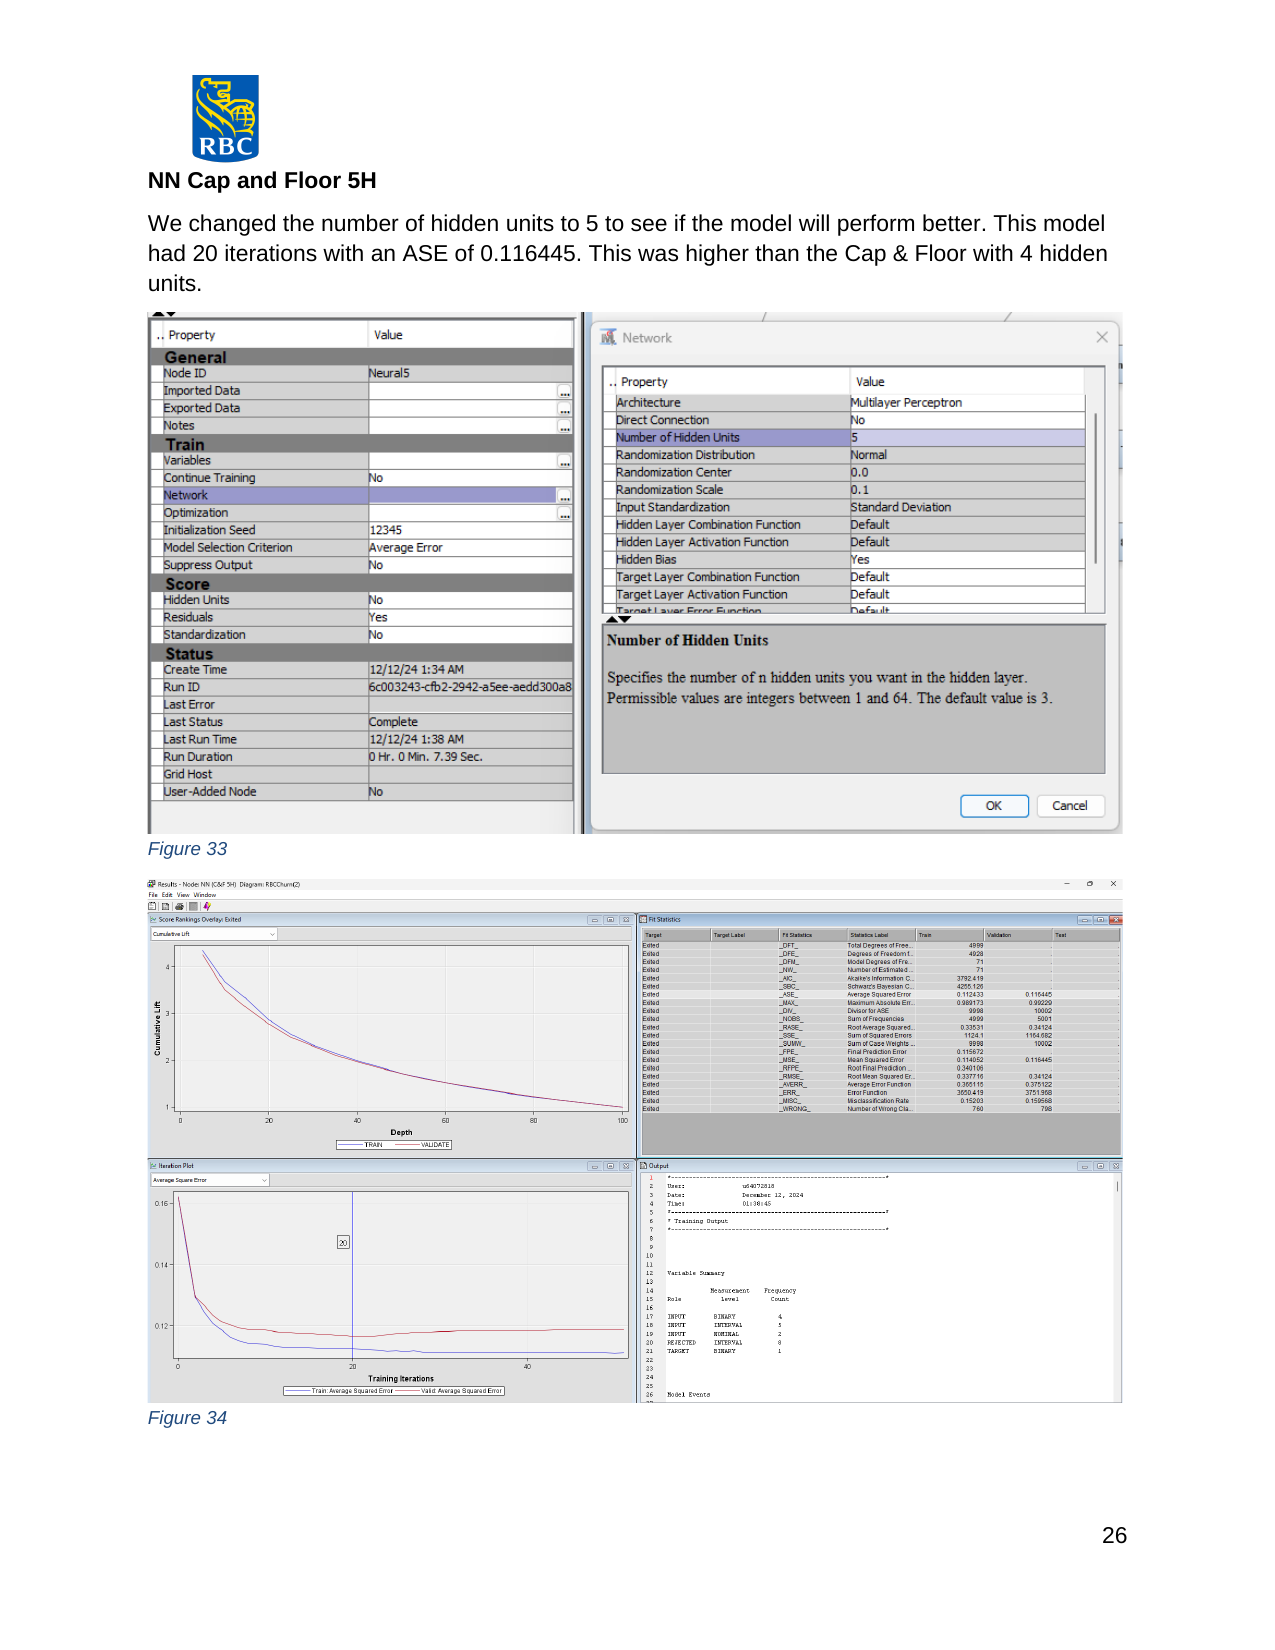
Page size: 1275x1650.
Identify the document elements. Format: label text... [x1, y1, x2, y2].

text Figure 34 [148, 1406, 1127, 1428]
picture [147, 312, 1123, 834]
picture [147, 879, 1123, 1403]
text Figure 33 [148, 837, 1127, 859]
picture [147, 75, 304, 163]
text NN Cap and Floor 5H [148, 167, 1127, 193]
text We changed the number of hidden units to 5 to see if the model will perform better. This model had 20 iterations with an ASE of 0.116445. This was higher than the Cap & Floor with 4 hidden units. [148, 209, 1127, 296]
